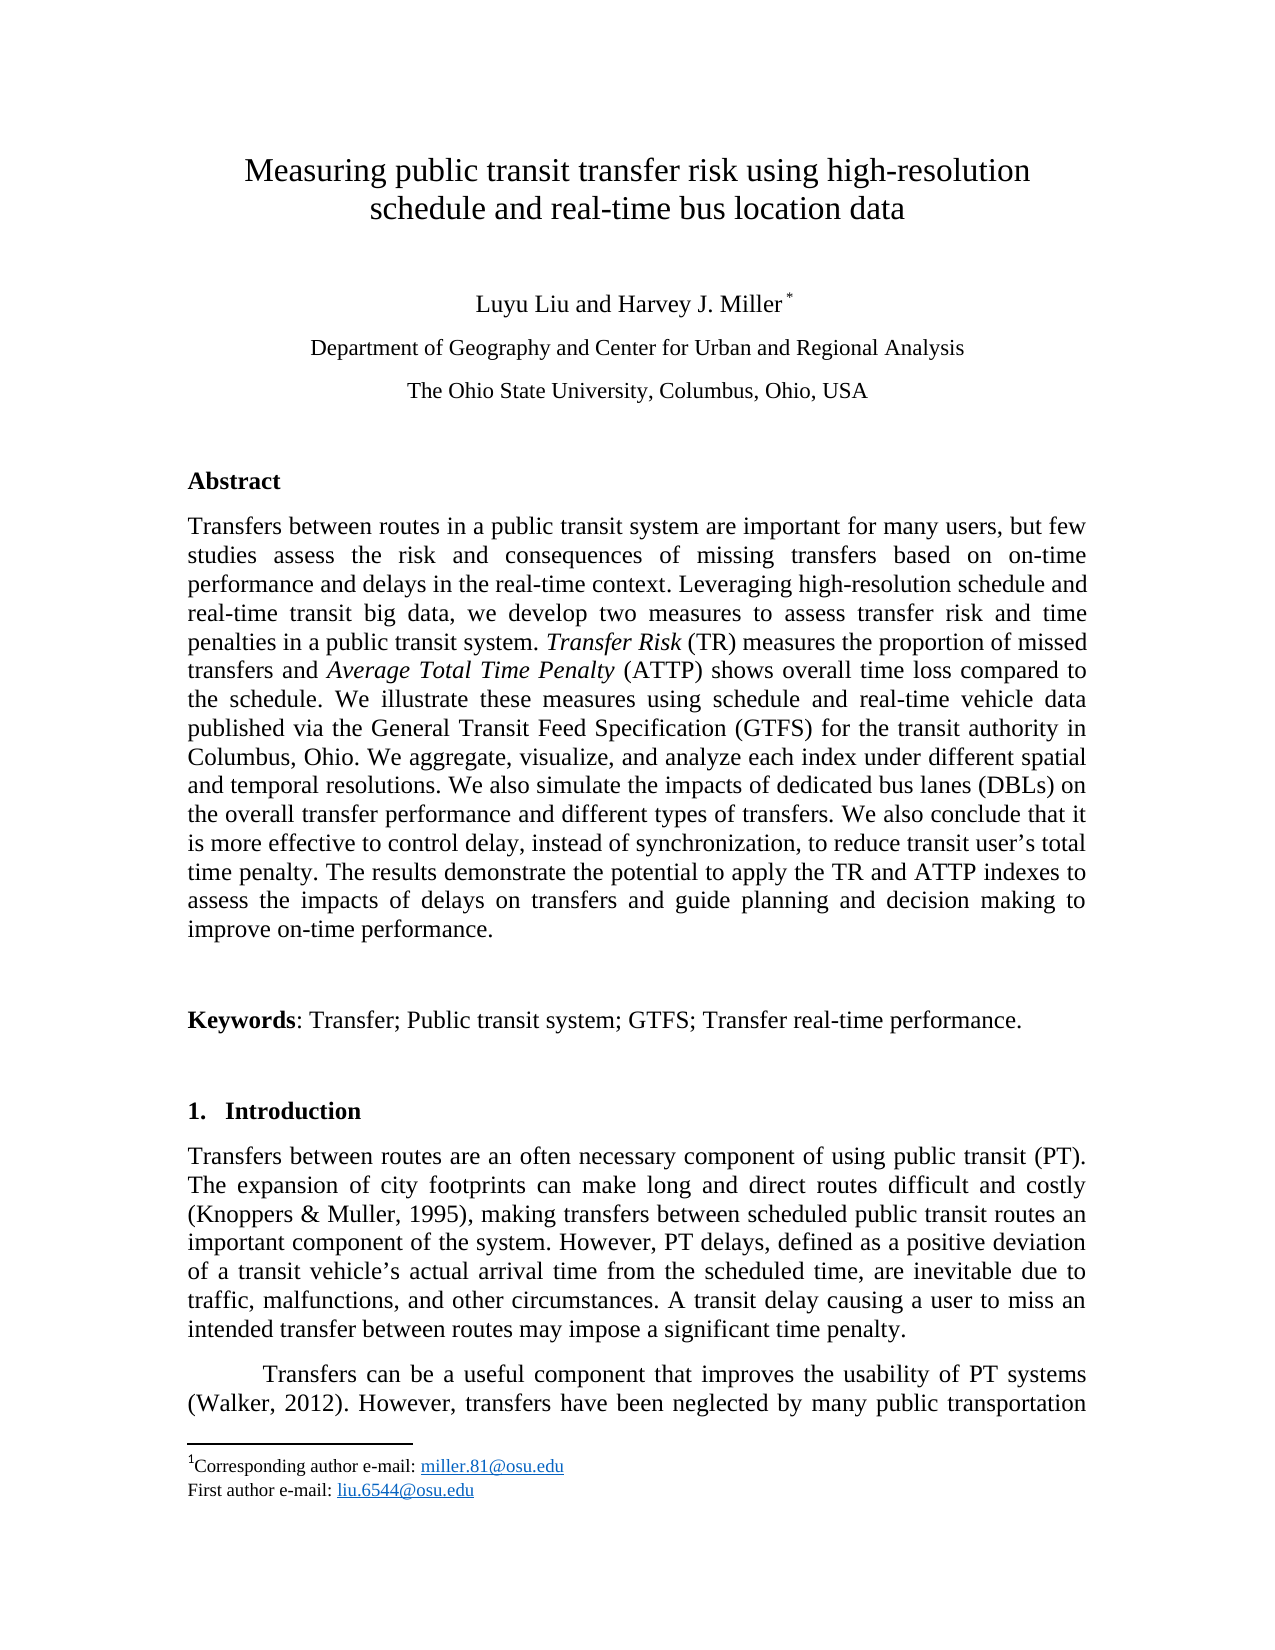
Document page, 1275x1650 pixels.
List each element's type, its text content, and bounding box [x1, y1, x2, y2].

text The Ohio State University, Columbus, Ohio, USA [187, 377, 1087, 404]
text Transfers between routes in a public transit system are important for many users, but few studies assess the risk and consequences of missing transfers based on on-time performance and delays in the real-time context. Leveraging high-resolution schedule and real-time transit big data, we develop two measures to assess transfer risk and time penalties in a public transit system. Transfer Risk (TR) measures the proportion of missed transfers and Average Total Time Penalty (ATTP) shows overall time loss compared to the schedule. We illustrate these measures using schedule and real-time vehicle data published via the General Transit Feed Specification (GTFS) for the transit authority in Columbus, Ohio. We aggregate, visualize, and analyze each index under different spatial and temporal resolutions. We also simulate the impacts of dedicated bus lanes (DBLs) on the overall transfer performance and different types of transfers. We also conclude that it is more effective to control delay, instead of synchronization, to reduce transit user’s total time penalty. The results demonstrate the potential to apply the TR and ATTP indexes to assess the impacts of delays on transfers and guide planning and decision making to improve on-time performance. [187, 511, 1087, 943]
text Transfers between routes are an often necessary component of using public transit (PT). The expansion of city footprints can make long and direct routes difficult and costly (Knoppers & Muller, 1995), making transfers between scheduled public transit routes an important component of the system. However, PT delays, defined as a positive deviation of a transit vehicle’s actual arrival time from the scheduled time, are inevitable due to traffic, malfunctions, and other circumstances. A transit delay causing a user to miss an intended transfer between routes may impose a significant time penalty. [187, 1141, 1087, 1342]
list Introduction [187, 1096, 1087, 1124]
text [187, 1359, 1087, 1417]
text Abstract [187, 466, 1087, 495]
text Department of Geography and Center for Urban and Regional Analysis [187, 334, 1087, 361]
text Measuring public transit transfer risk using high-resolution schedule and real-time bus location data [187, 150, 1087, 227]
text Luyu Liu and Harvey J. Miller * [187, 289, 1087, 318]
text Keywords: Transfer; Public transit system; GTFS; Transfer real-time performance. [187, 1005, 1087, 1034]
